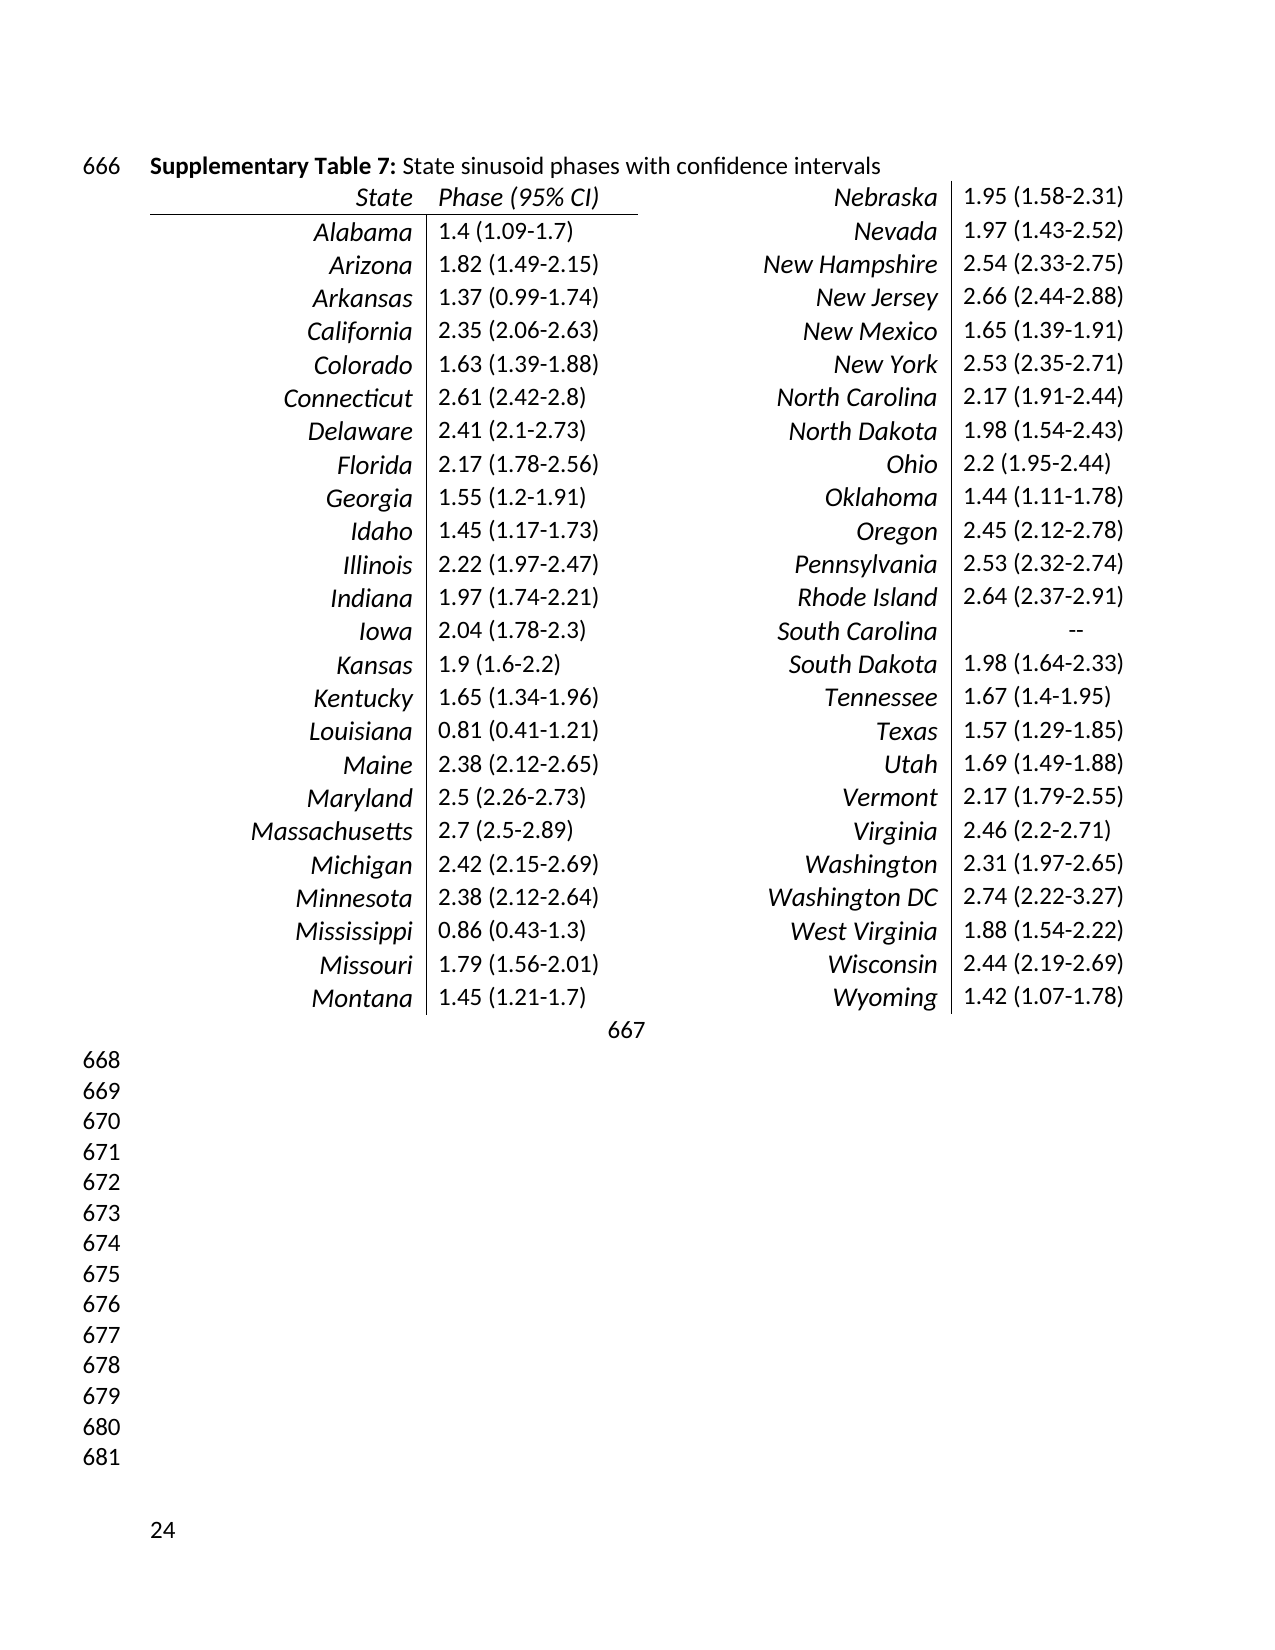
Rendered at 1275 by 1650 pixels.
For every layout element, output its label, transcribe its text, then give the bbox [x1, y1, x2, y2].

table_cell South Carolina [675, 614, 951, 647]
table_cell 2.17 (1.78-2.56) [427, 448, 638, 481]
table_cell 2.61 (2.42-2.8) [427, 381, 638, 414]
table_cell Nevada [675, 214, 951, 247]
table_cell Tennessee [675, 681, 951, 714]
table_cell -- [952, 614, 1200, 647]
table_cell 1.97 (1.43-2.52) [952, 214, 1200, 247]
table_cell Colorado [150, 348, 426, 381]
table_cell 2.41 (2.1-2.73) [427, 415, 638, 448]
table_header Phase (95% CI) [427, 181, 638, 214]
table_cell Arkansas [150, 281, 426, 314]
table_cell Wyoming [675, 981, 951, 1014]
table_cell Mississippi [150, 915, 426, 948]
table_cell 1.98 (1.54-2.43) [952, 414, 1200, 447]
table_cell 2.5 (2.26-2.73) [427, 781, 638, 814]
table_cell Ohio [675, 447, 951, 481]
table_cell 1.82 (1.49-2.15) [427, 248, 638, 281]
table_cell Oregon [675, 514, 951, 547]
table_cell Missouri [150, 948, 426, 981]
table_cell Indiana [150, 581, 426, 614]
table_cell Washington DC [675, 881, 951, 914]
table_cell New Jersey [675, 281, 951, 314]
table_cell Maine [150, 748, 426, 781]
table_cell 1.95 (1.58-2.31) [952, 181, 1200, 214]
table_cell Iowa [150, 615, 426, 648]
table_cell 1.45 (1.17-1.73) [427, 515, 638, 548]
table_cell Kansas [150, 648, 426, 681]
table_cell 0.86 (0.43-1.3) [427, 915, 638, 948]
table_cell Rhode Island [675, 581, 951, 614]
table_cell 0.81 (0.41-1.21) [427, 715, 638, 748]
table_cell 1.79 (1.56-2.01) [427, 948, 638, 981]
table_cell New Mexico [675, 314, 951, 347]
table_cell Connecticut [150, 381, 426, 414]
table_cell 2.45 (2.12-2.78) [952, 514, 1200, 547]
table_cell 2.2 (1.95-2.44) [952, 447, 1200, 481]
table_cell 1.98 (1.64-2.33) [952, 647, 1200, 681]
table_cell 2.04 (1.78-2.3) [427, 615, 638, 648]
table_cell Louisiana [150, 715, 426, 748]
table_cell 2.31 (1.97-2.65) [952, 847, 1200, 881]
table_cell 1.65 (1.34-1.96) [427, 681, 638, 714]
table_cell Wisconsin [675, 947, 951, 981]
table_cell Maryland [150, 781, 426, 814]
table_cell Pennsylvania [675, 547, 951, 581]
table_cell 2.46 (2.2-2.71) [952, 814, 1200, 847]
table_cell South Dakota [675, 647, 951, 681]
table_header State [150, 181, 427, 214]
table_cell Virginia [675, 814, 951, 847]
table_cell Montana [150, 981, 426, 1014]
table_cell 1.57 (1.29-1.85) [952, 714, 1200, 747]
table_cell 1.44 (1.11-1.78) [952, 481, 1200, 514]
text Supplementary Table 7: State sinusoid phases with confidence intervals [150, 150, 1125, 181]
table_cell 1.63 (1.39-1.88) [427, 348, 638, 381]
table_cell 2.42 (2.15-2.69) [427, 848, 638, 881]
table_cell 1.42 (1.07-1.78) [952, 981, 1200, 1014]
table_cell 1.9 (1.6-2.2) [427, 648, 638, 681]
table_cell 2.38 (2.12-2.64) [427, 881, 638, 914]
table_cell 2.17 (1.79-2.55) [952, 781, 1200, 814]
table_cell 1.97 (1.74-2.21) [427, 581, 638, 614]
table_cell West Virginia [675, 914, 951, 947]
table_cell Oklahoma [675, 481, 951, 514]
table_cell California [150, 315, 426, 348]
table_cell 1.67 (1.4-1.95) [952, 681, 1200, 714]
table_cell Illinois [150, 548, 426, 581]
table_cell Texas [675, 714, 951, 747]
table_cell 1.69 (1.49-1.88) [952, 747, 1200, 781]
table_cell 2.38 (2.12-2.65) [427, 748, 638, 781]
table_cell Nebraska [675, 181, 951, 214]
table_cell New York [675, 347, 951, 381]
table_cell 1.88 (1.54-2.22) [952, 914, 1200, 947]
table_cell 2.53 (2.35-2.71) [952, 347, 1200, 381]
table_cell 1.65 (1.39-1.91) [952, 314, 1200, 347]
table_cell Alabama [150, 215, 426, 248]
table_cell 1.45 (1.21-1.7) [427, 981, 638, 1014]
table_cell Vermont [675, 781, 951, 814]
table_cell 2.64 (2.37-2.91) [952, 581, 1200, 614]
table_cell 2.44 (2.19-2.69) [952, 947, 1200, 981]
table_cell 2.35 (2.06-2.63) [427, 315, 638, 348]
table_cell 1.55 (1.2-1.91) [427, 481, 638, 514]
table_cell Idaho [150, 515, 426, 548]
table_cell Kentucky [150, 681, 426, 714]
table_cell Minnesota [150, 881, 426, 914]
table_cell 2.54 (2.33-2.75) [952, 247, 1200, 281]
table_cell 2.66 (2.44-2.88) [952, 281, 1200, 314]
table_cell Michigan [150, 848, 426, 881]
table_cell 2.7 (2.5-2.89) [427, 815, 638, 848]
table_cell 1.4 (1.09-1.7) [427, 215, 638, 248]
table_cell Arizona [150, 248, 426, 281]
table_cell Washington [675, 847, 951, 881]
table_cell 2.53 (2.32-2.74) [952, 547, 1200, 581]
table_cell North Carolina [675, 381, 951, 414]
table_cell Delaware [150, 415, 426, 448]
table_cell Georgia [150, 481, 426, 514]
table_cell New Hampshire [675, 247, 951, 281]
table_cell North Dakota [675, 414, 951, 447]
table_cell Florida [150, 448, 426, 481]
table_cell Massachusetts [150, 815, 426, 848]
table_cell 2.17 (1.91-2.44) [952, 381, 1200, 414]
table_cell 2.22 (1.97-2.47) [427, 548, 638, 581]
table_cell Utah [675, 747, 951, 781]
table_cell 1.37 (0.99-1.74) [427, 281, 638, 314]
table_cell 2.74 (2.22-3.27) [952, 881, 1200, 914]
